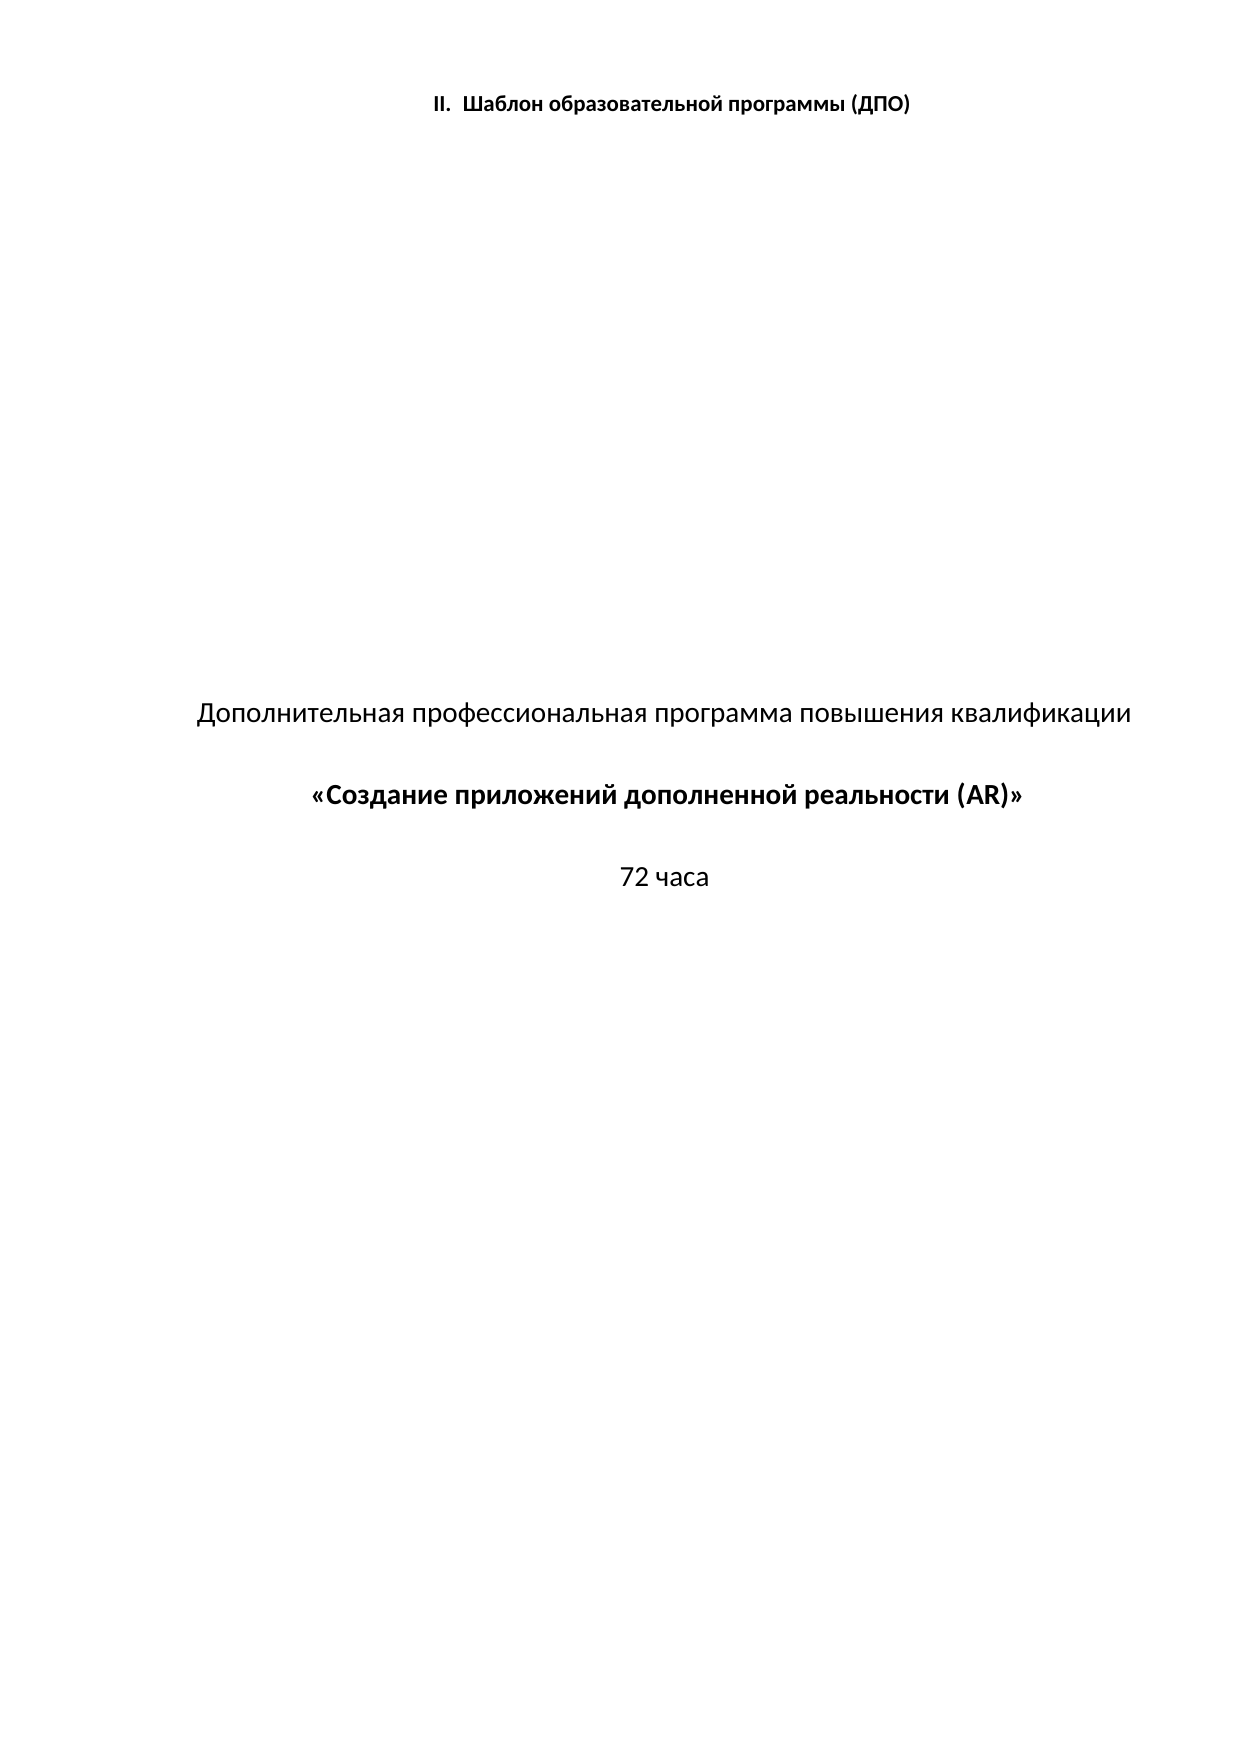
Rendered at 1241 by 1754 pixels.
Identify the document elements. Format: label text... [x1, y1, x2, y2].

list Дополнительная профессиональная программа повышения квалификации [177, 694, 1152, 729]
list 72 часа [177, 858, 1152, 893]
list Шаблон образовательной программы (ДПО) [192, 89, 1152, 117]
list «Создание приложений дополненной реальности (AR)» [177, 776, 1152, 811]
